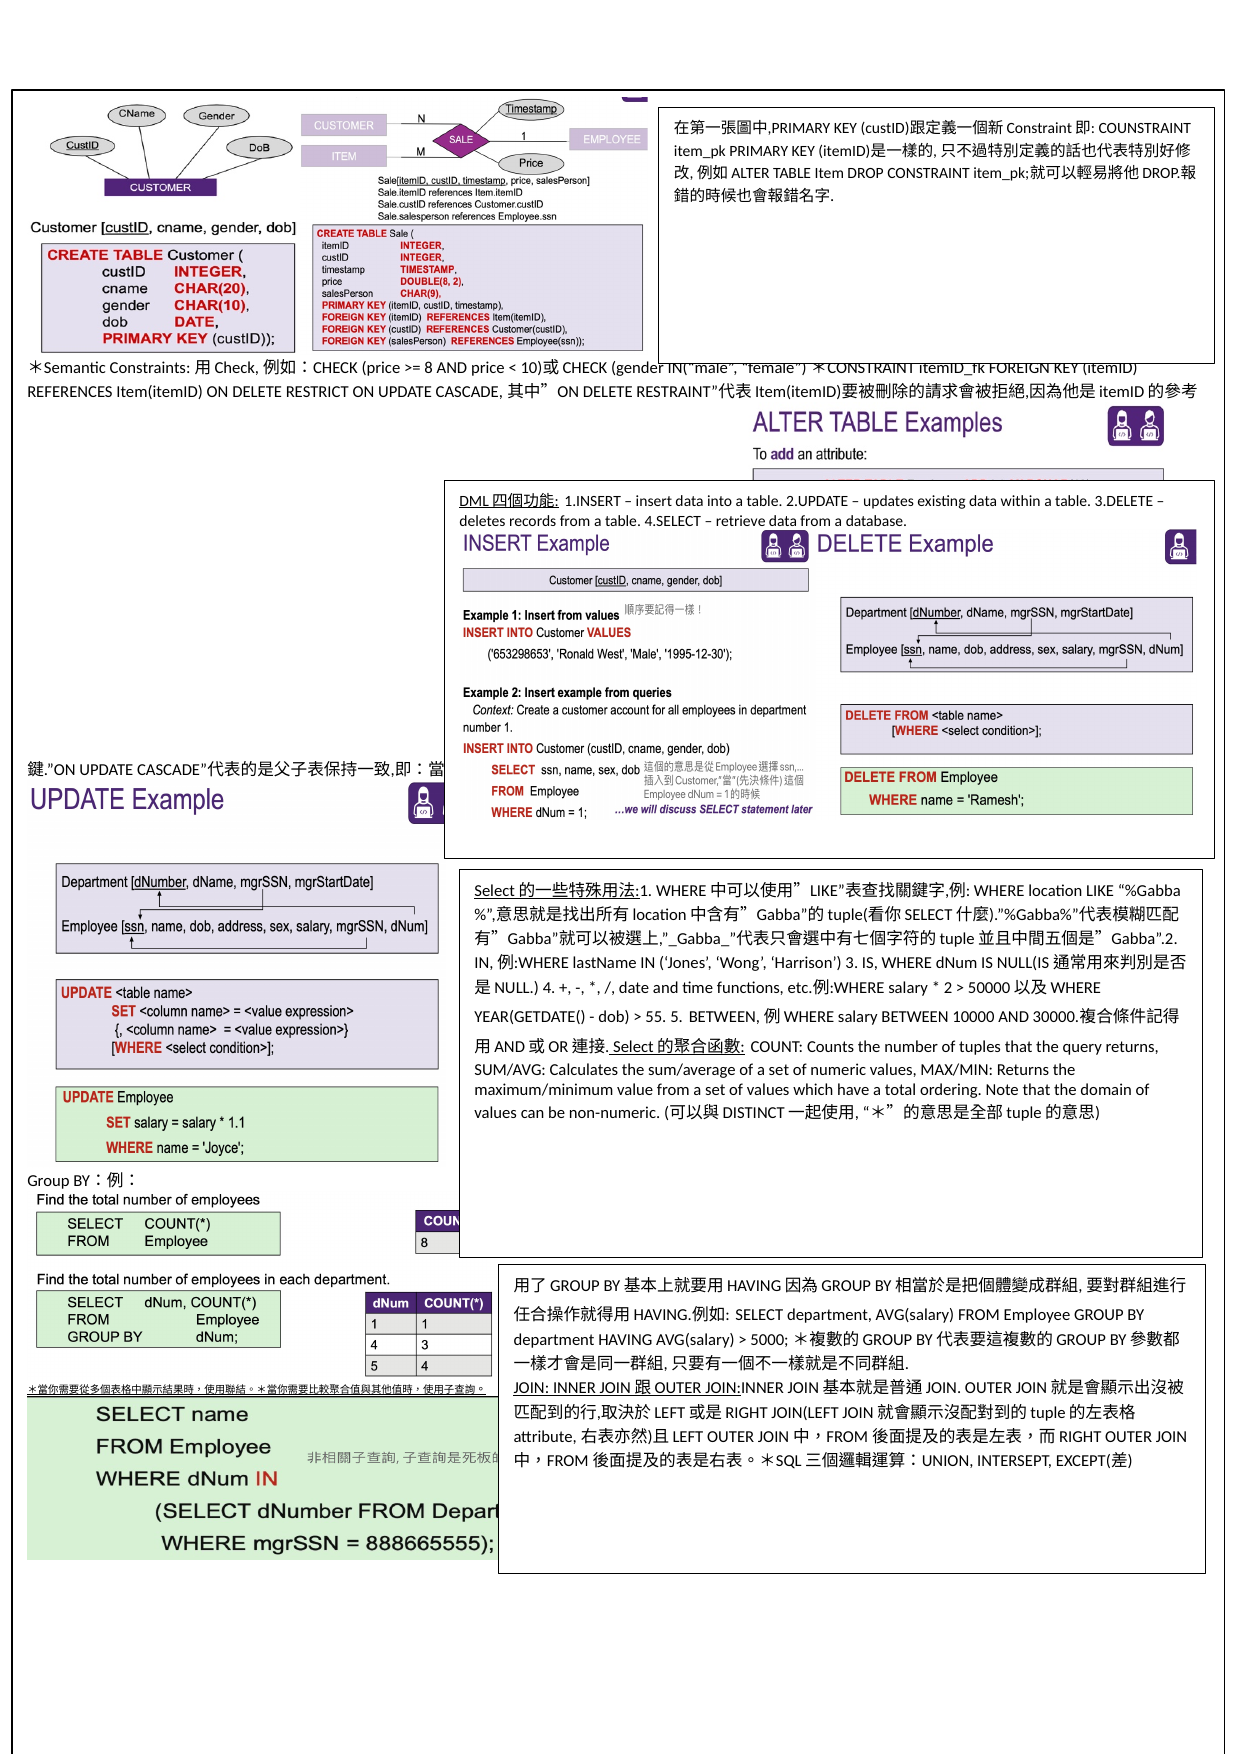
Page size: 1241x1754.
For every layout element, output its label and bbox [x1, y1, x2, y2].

picture [27, 1396, 498, 1560]
picture [27, 779, 446, 1168]
picture [459, 529, 1197, 820]
picture [748, 402, 1170, 480]
picture [27, 1191, 498, 1380]
picture [27, 97, 648, 355]
